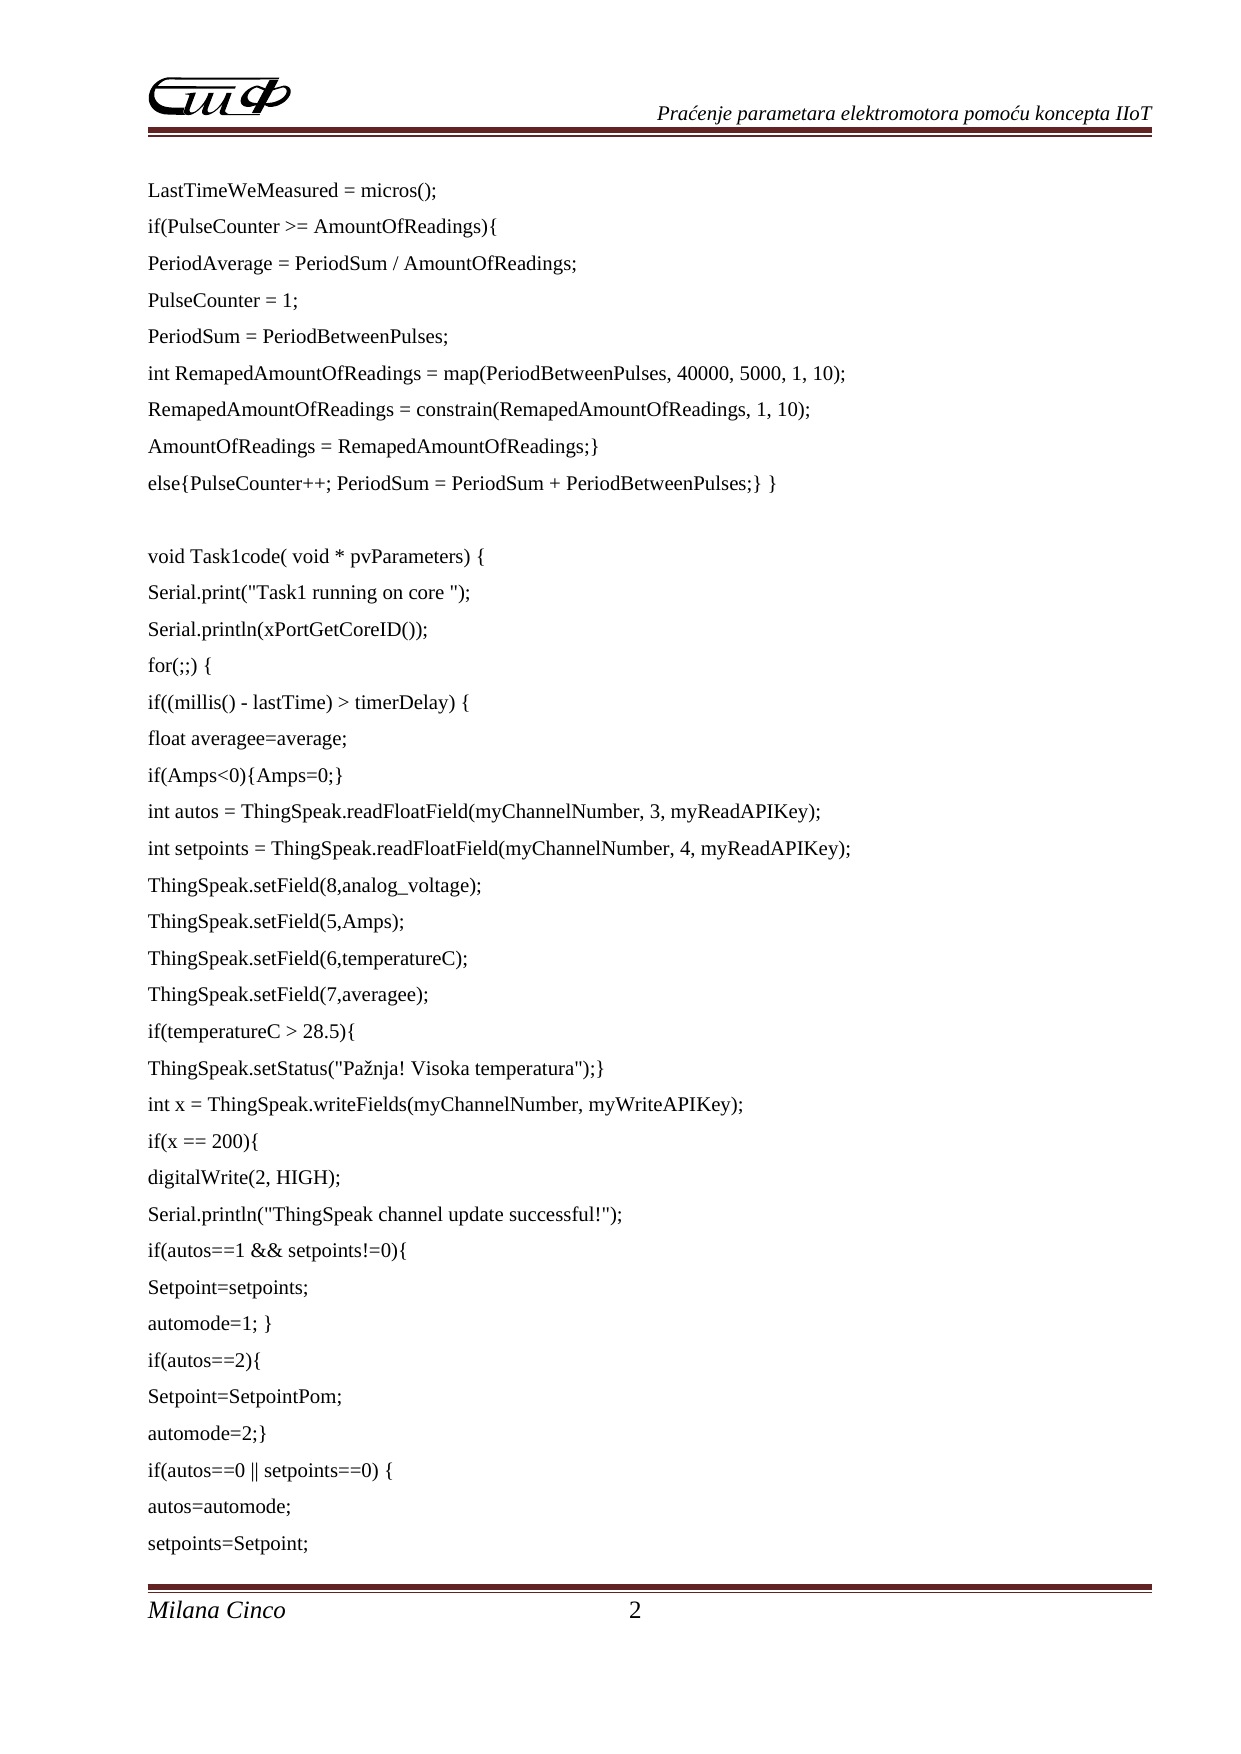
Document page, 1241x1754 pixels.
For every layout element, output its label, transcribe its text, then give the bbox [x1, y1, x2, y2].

text if(x == 200){ [148, 1128, 1152, 1153]
text automode=1; } [148, 1311, 1152, 1335]
text PeriodAverage = PeriodSum / AmountOfReadings; [148, 251, 1152, 275]
text ThingSpeak.setField(6,temperatureC); [148, 946, 1152, 970]
text Serial.println("ThingSpeak channel update successful!"); [148, 1202, 1152, 1226]
text ThingSpeak.setField(8,analog_voltage); [148, 873, 1152, 897]
text LastTimeWeMeasured = micros(); [148, 178, 1152, 202]
text if(temperatureC > 28.5){ [148, 1019, 1152, 1043]
text digitalWrite(2, HIGH); [148, 1165, 1152, 1189]
text if(Amps<0){Amps=0;} [148, 763, 1152, 787]
text if(PulseCounter >= AmountOfReadings){ [148, 214, 1152, 238]
text PulseCounter = 1; [148, 288, 1152, 312]
text int RemapedAmountOfReadings = map(PeriodBetweenPulses, 40000, 5000, 1, 10); [148, 361, 1152, 385]
text int x = ThingSpeak.writeFields(myChannelNumber, myWriteAPIKey); [148, 1092, 1152, 1116]
text else{PulseCounter++; PeriodSum = PeriodSum + PeriodBetweenPulses;} } [148, 470, 1152, 494]
text ThingSpeak.setField(5,Amps); [148, 909, 1152, 933]
text Serial.println(xPortGetCoreID()); [148, 617, 1152, 641]
text Serial.print("Task1 running on core "); [148, 580, 1152, 604]
text int autos = ThingSpeak.readFloatField(myChannelNumber, 3, myReadAPIKey); [148, 799, 1152, 823]
text setpoints=Setpoint; [148, 1531, 1152, 1555]
text void Task1code( void * pvParameters) { [148, 543, 1152, 568]
text autos=automode; [148, 1494, 1152, 1518]
text if(autos==2){ [148, 1348, 1152, 1372]
text float averagee=average; [148, 726, 1152, 750]
text int setpoints = ThingSpeak.readFloatField(myChannelNumber, 4, myReadAPIKey); [148, 836, 1152, 860]
text ThingSpeak.setField(7,averagee); [148, 982, 1152, 1006]
text if((millis() - lastTime) > timerDelay) { [148, 690, 1152, 714]
text PeriodSum = PeriodBetweenPulses; [148, 324, 1152, 348]
text RemapedAmountOfReadings = constrain(RemapedAmountOfReadings, 1, 10); [148, 397, 1152, 421]
text for(;;) { [148, 653, 1152, 677]
text if(autos==1 && setpoints!=0){ [148, 1238, 1152, 1262]
text Setpoint=setpoints; [148, 1275, 1152, 1299]
text AmountOfReadings = RemapedAmountOfReadings;} [148, 434, 1152, 458]
text if(autos==0 || setpoints==0) { [148, 1458, 1152, 1482]
text automode=2;} [148, 1421, 1152, 1445]
text ThingSpeak.setStatus("Pažnja! Visoka temperatura");} [148, 1055, 1152, 1079]
text Setpoint=SetpointPom; [148, 1384, 1152, 1408]
